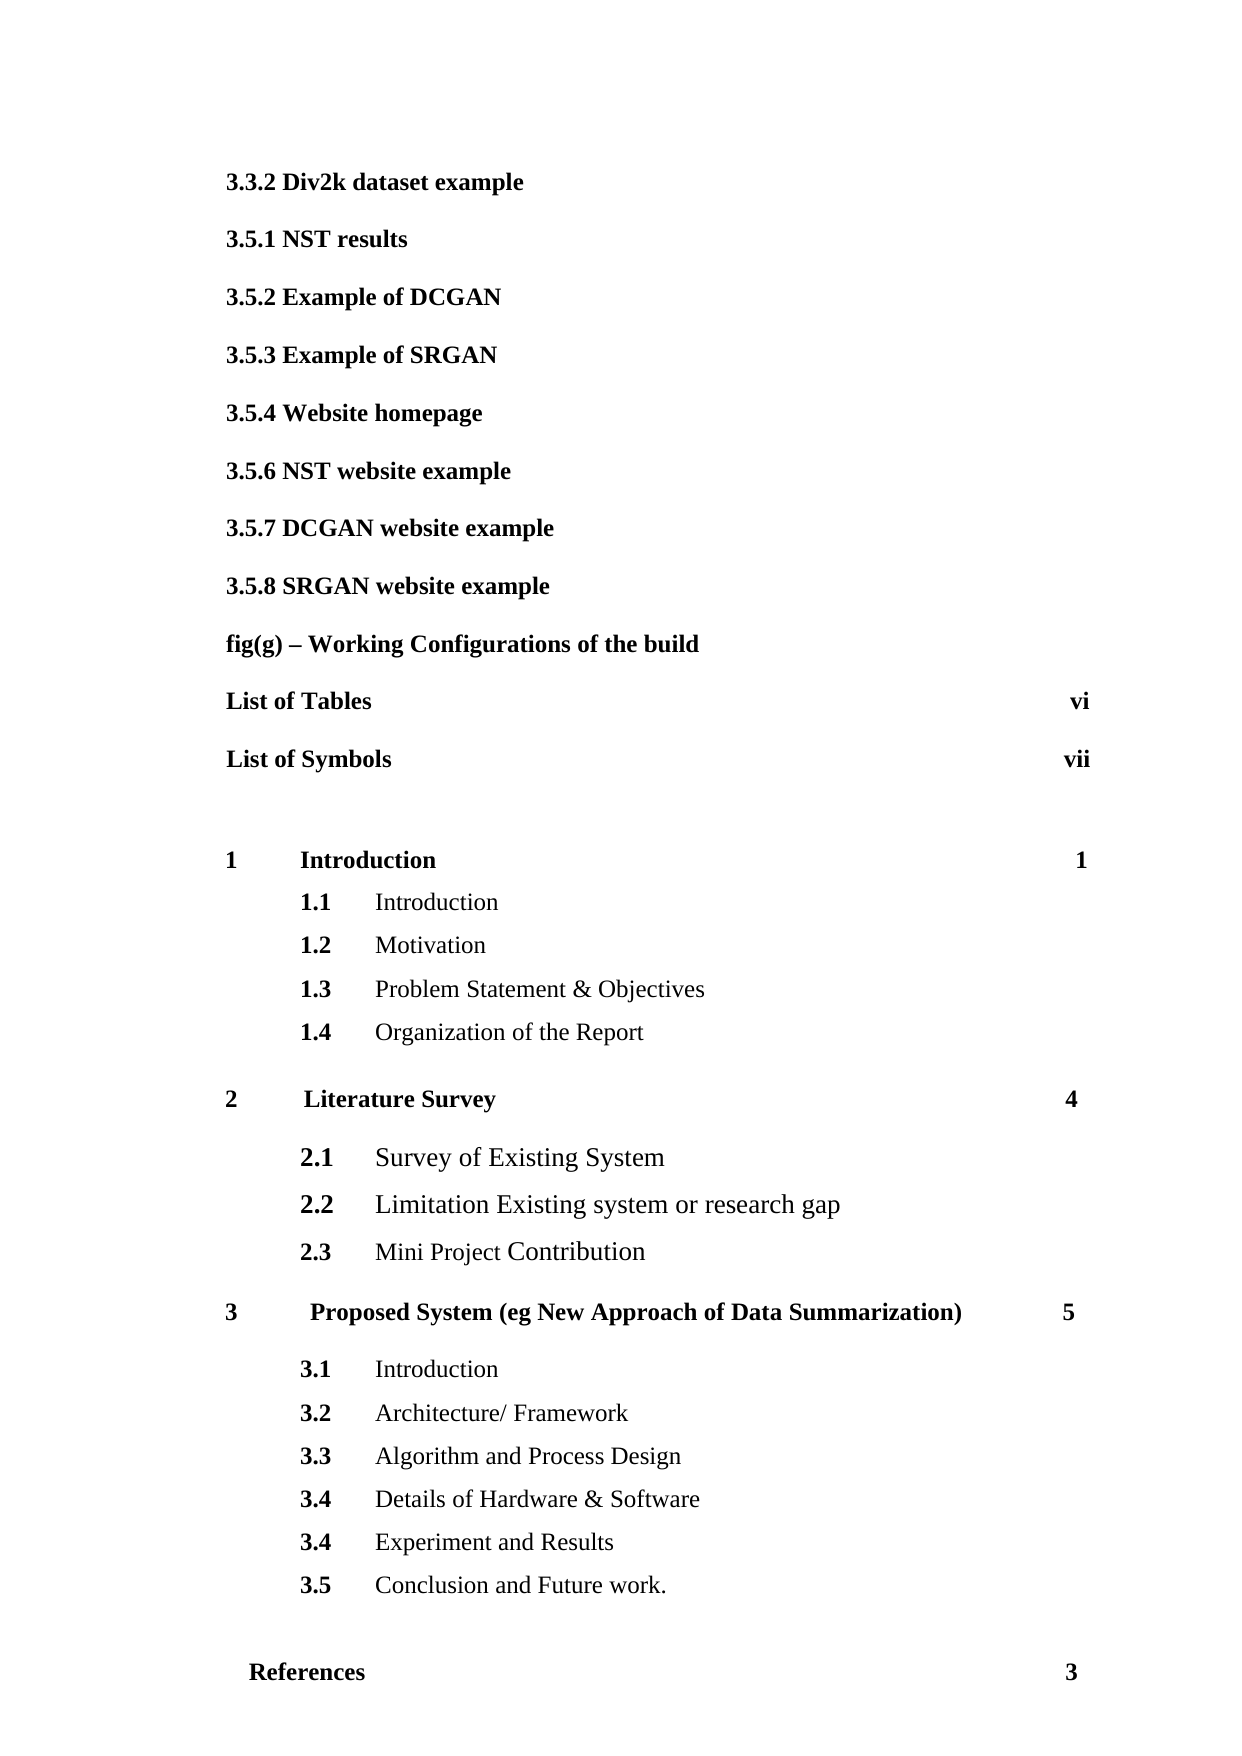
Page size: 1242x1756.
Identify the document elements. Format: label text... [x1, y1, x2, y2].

list Literature Survey 4 [225, 1084, 1117, 1113]
subtitle 3.5.4 Website homepage [226, 398, 1117, 427]
subtitle List of Symbols vii [226, 744, 1117, 773]
list Details of Hardware & Software [300, 1484, 1117, 1513]
subtitle List of Tables vi [226, 686, 1117, 715]
list Conclusion and Future work. [300, 1570, 1117, 1599]
subtitle 3.5.8 SRGAN website example [226, 571, 1117, 600]
subtitle 3.5.6 NST website example [226, 456, 1117, 484]
subtitle 3.5.2 Example of DCGAN [226, 282, 1117, 311]
subtitle 3.5.1 NST results [226, 224, 1117, 253]
subtitle Proposed System (eg New Approach of Data Summarization) 5 [225, 1297, 1117, 1326]
list Architecture/ Framework [300, 1398, 1117, 1426]
list Introduction [300, 1354, 1117, 1383]
text References 3 [248, 1657, 1117, 1686]
subtitle fig(g) – Working Configurations of the build [226, 629, 1117, 658]
list Limitation Existing system or research gap [300, 1188, 1117, 1219]
subtitle 3.5.7 DCGAN website example [226, 513, 1117, 542]
list Organization of the Report [300, 1017, 1117, 1045]
list Motivation [300, 930, 1117, 959]
list Algorithm and Process Design [300, 1441, 1117, 1470]
list Experiment and Results [300, 1527, 1117, 1556]
subtitle 3.3.2 Div2k dataset example [226, 167, 1117, 195]
subtitle 3.5.3 Example of SRGAN [226, 340, 1117, 369]
list Mini Project Contribution [300, 1235, 1117, 1266]
list Introduction [300, 887, 1117, 916]
subtitle Introduction 1 [225, 845, 1117, 873]
list Survey of Existing System [300, 1141, 1117, 1172]
list Problem Statement & Objectives [300, 974, 1117, 1002]
